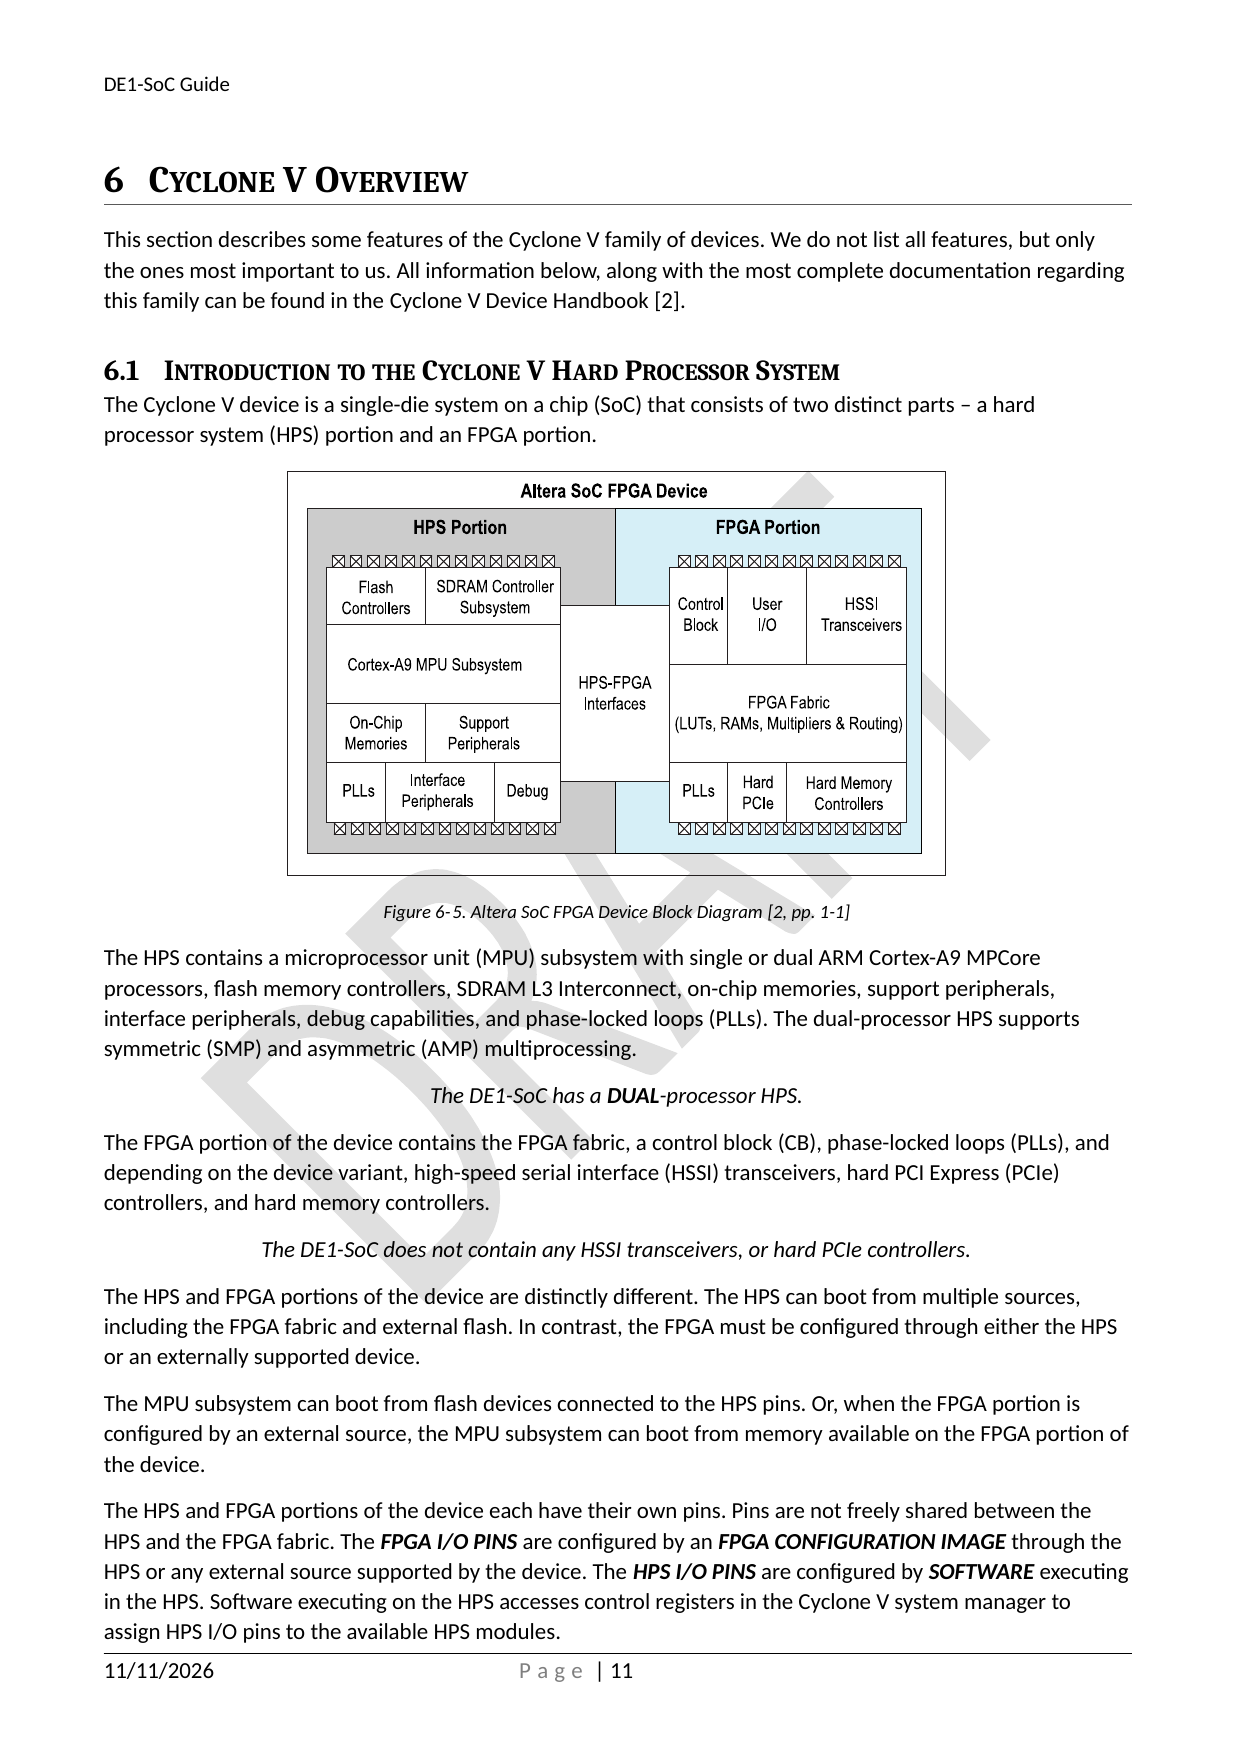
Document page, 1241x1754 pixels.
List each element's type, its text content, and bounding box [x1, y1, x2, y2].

text Figure 6-1. Altera SoC FPGA Device Block Diagram [103, 900, 1132, 923]
text The MPU subsystem can boot from flash devices connected to the HPS pins. Or, when the FPGA portion is configured by an external source, the MPU subsystem can boot from memory available on the FPGA portion of the device. [103, 1389, 1132, 1478]
subtitle Cyclone V Overview [103, 159, 1132, 205]
text The Cyclone V device is a single-die system on a chip (SoC) that consists of two distinct parts – a hard processor system (HPS) portion and an FPGA portion. [103, 390, 1132, 448]
text This section describes some features of the Cyclone V family of devices. We do not list all features, but only the ones most important to us. All information below, along with the most complete documentation regarding this family can be found in the Cyclone V Device Handbook . [103, 226, 1132, 314]
text The FPGA portion of the device contains the FPGA fabric, a control block (CB), phase-locked loops (PLLs), and depending on the device variant, high-speed serial interface (HSSI) transceivers, hard PCI Express (PCIe) controllers, and hard memory controllers. [103, 1128, 1132, 1216]
text The HPS contains a microprocessor unit (MPU) subsystem with single or dual ARM Cortex-A9 MPCore processors, flash memory controllers, SDRAM L3 Interconnect, on-chip memories, support peripherals, interface peripherals, debug capabilities, and phase-locked loops (PLLs). The dual-processor HPS supports symmetric (SMP) and asymmetric (AMP) multiprocessing. [103, 943, 1132, 1062]
subtitle Introduction to the Cyclone V Hard Processor System [103, 354, 1132, 387]
text The DE1-SoC does not contain any HSSI transceivers, or hard PCIe controllers. [103, 1235, 1132, 1263]
text The HPS and FPGA portions of the device are distinctly different. The HPS can boot from multiple sources, including the FPGA fabric and external flash. In contrast, the FPGA must be configured through either the HPS or an externally supported device. [103, 1282, 1132, 1371]
text The DE1-SoC has a dual-processor HPS. [103, 1081, 1132, 1109]
text The HPS and FPGA portions of the device each have their own pins. Pins are not freely shared between the HPS and the FPGA fabric. The FPGA I/O pins are configured by an FPGA configuration image through the HPS or any external source supported by the device. The HPS I/O pins are configured by software executing in the HPS. Software executing on the HPS accesses control registers in the Cyclone V system manager to assign HPS I/O pins to the available HPS modules. [103, 1497, 1132, 1646]
